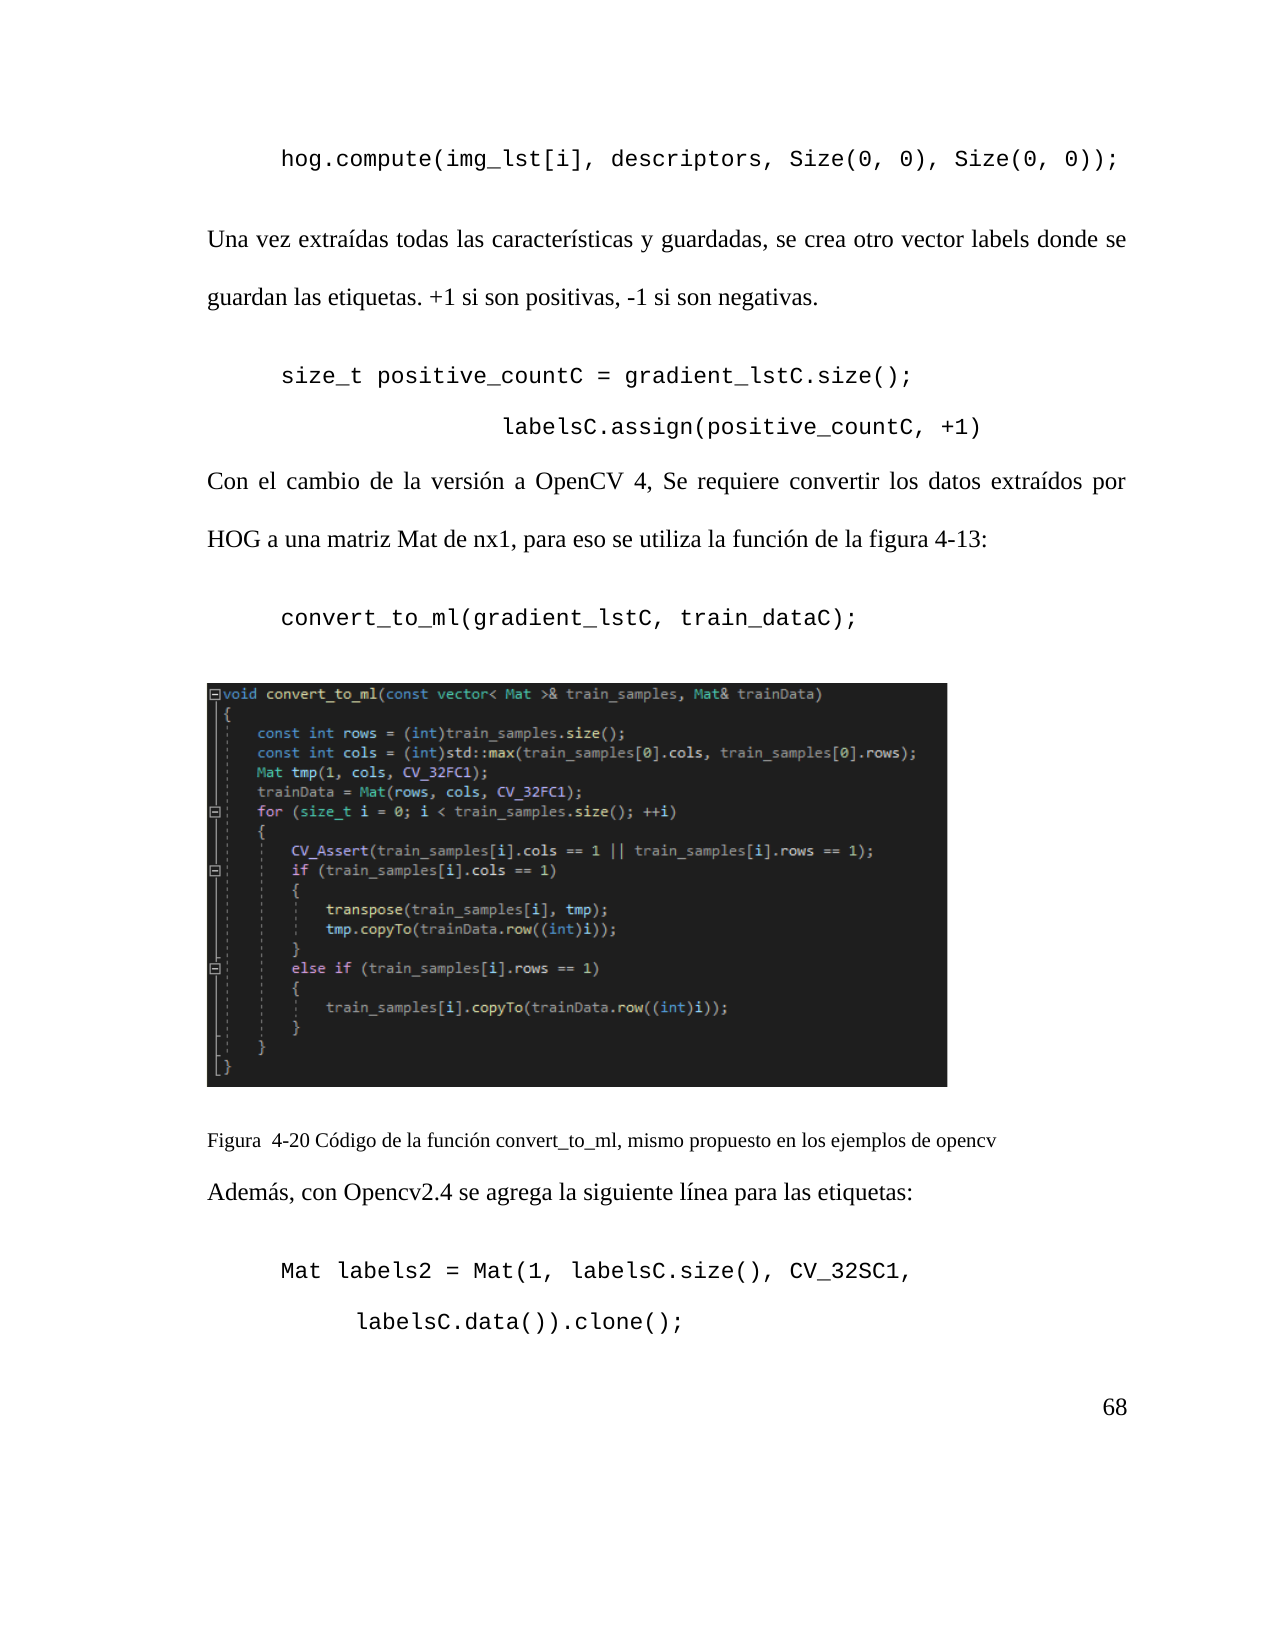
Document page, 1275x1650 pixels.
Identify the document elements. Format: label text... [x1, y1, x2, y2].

text hog.compute(img_lst[i], descriptors, Size(0, 0), Size(0, 0)); [207, 148, 1127, 174]
text Además, con Opencv2.4 se agrega la siguiente línea para las etiquetas: [207, 1177, 1127, 1206]
text Mat labels2 = Mat(1, labelsC.size(), CV_32SC1, [207, 1259, 1127, 1285]
text labelsC.assign(positive_countC, +1) [281, 416, 1127, 441]
text Una vez extraídas todas las características y guardadas, se crea otro vector labels donde se guardan las etiquetas. +1 si son positivas, -1 si son negativas. [207, 224, 1127, 311]
text Con el cambio de la versión a OpenCV 4, Se requiere convertir los datos extraídos por HOG a una matriz Mat de nx1, para eso se utiliza la función de la figura 4-13: [207, 466, 1127, 553]
text labelsC.data()).clone(); [281, 1310, 1127, 1336]
text size_t positive_countC = gradient_lstC.size(); [281, 364, 1127, 391]
text Figura - Código de la función convert_to_ml, mismo propuesto en los ejemplos de opencv [207, 1128, 1127, 1152]
picture [206, 683, 948, 1087]
text convert_to_ml(gradient_lstC, train_dataC); [207, 606, 1127, 632]
